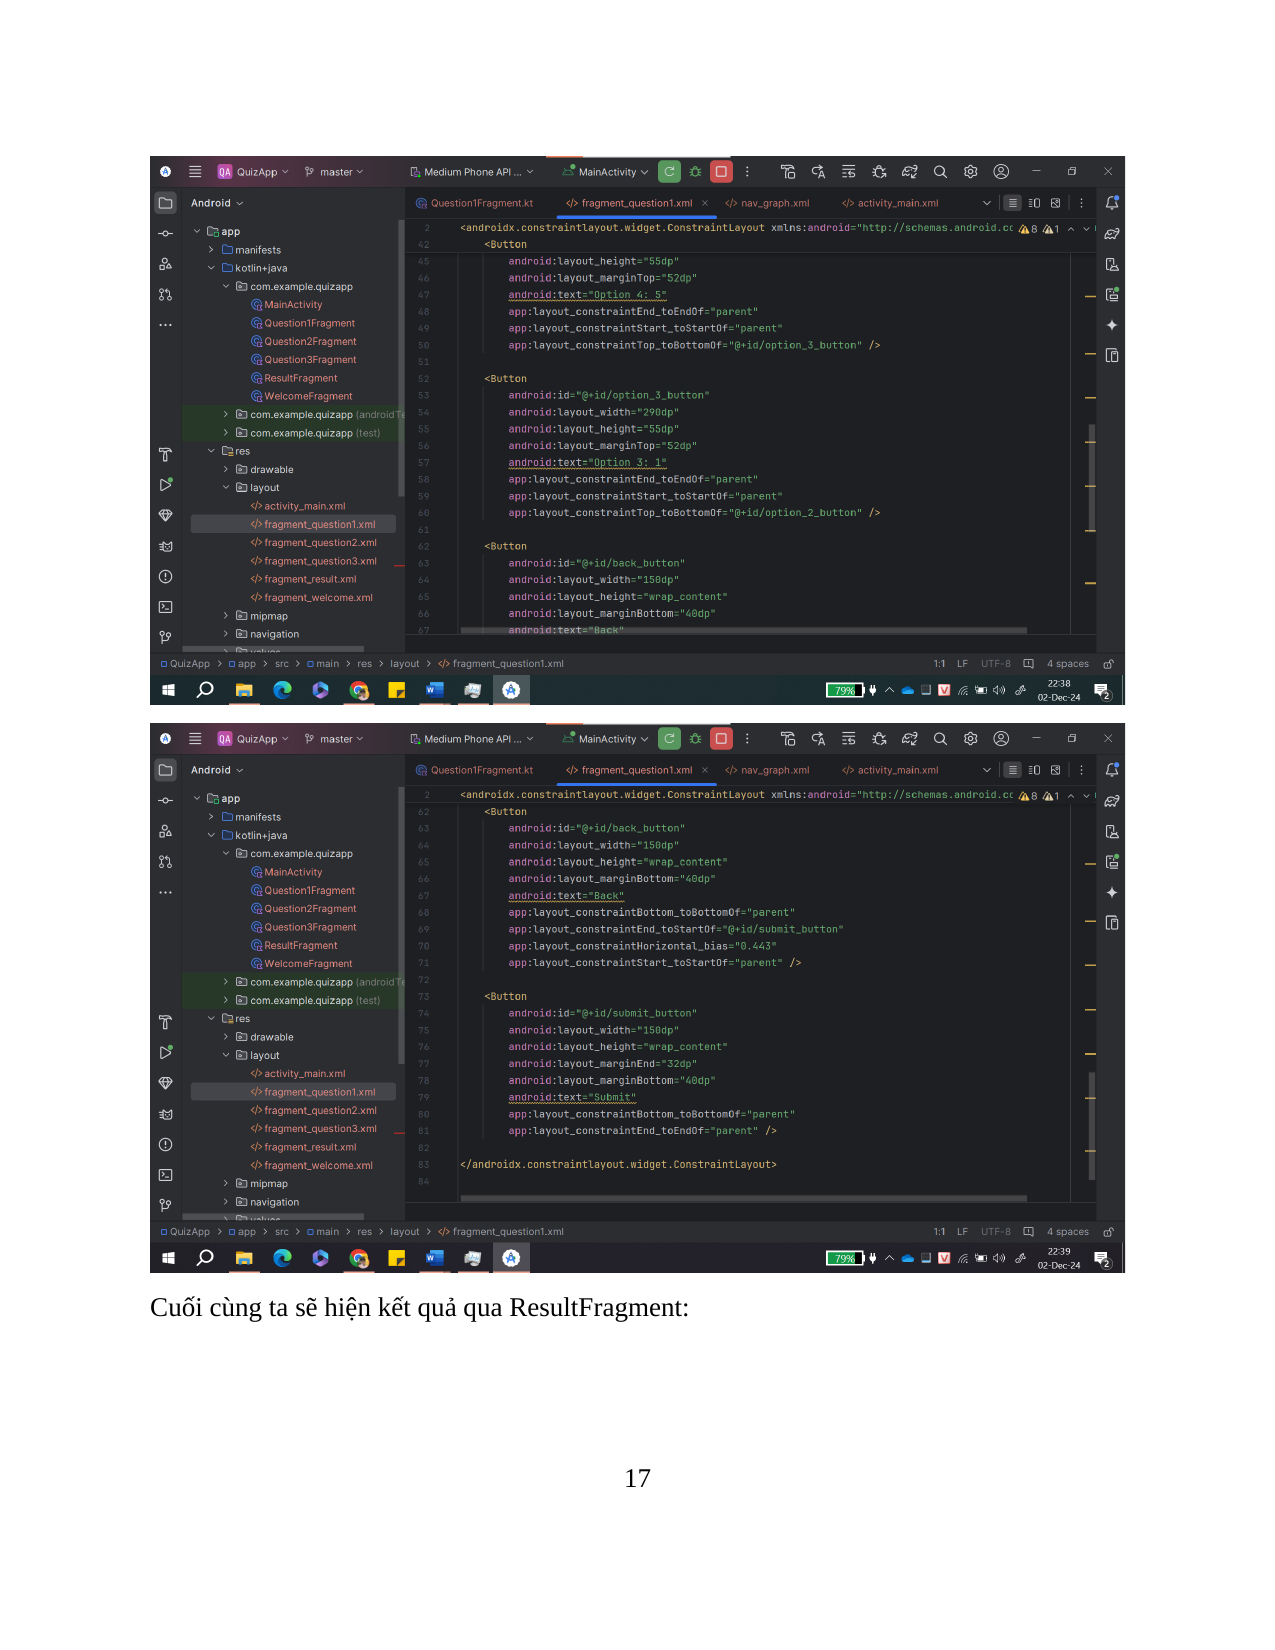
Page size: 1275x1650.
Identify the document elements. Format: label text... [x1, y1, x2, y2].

picture [150, 156, 1125, 705]
text Cuối cùng ta sẽ hiện kết quả qua ResultFragment: [150, 1291, 1125, 1322]
picture [150, 723, 1125, 1273]
